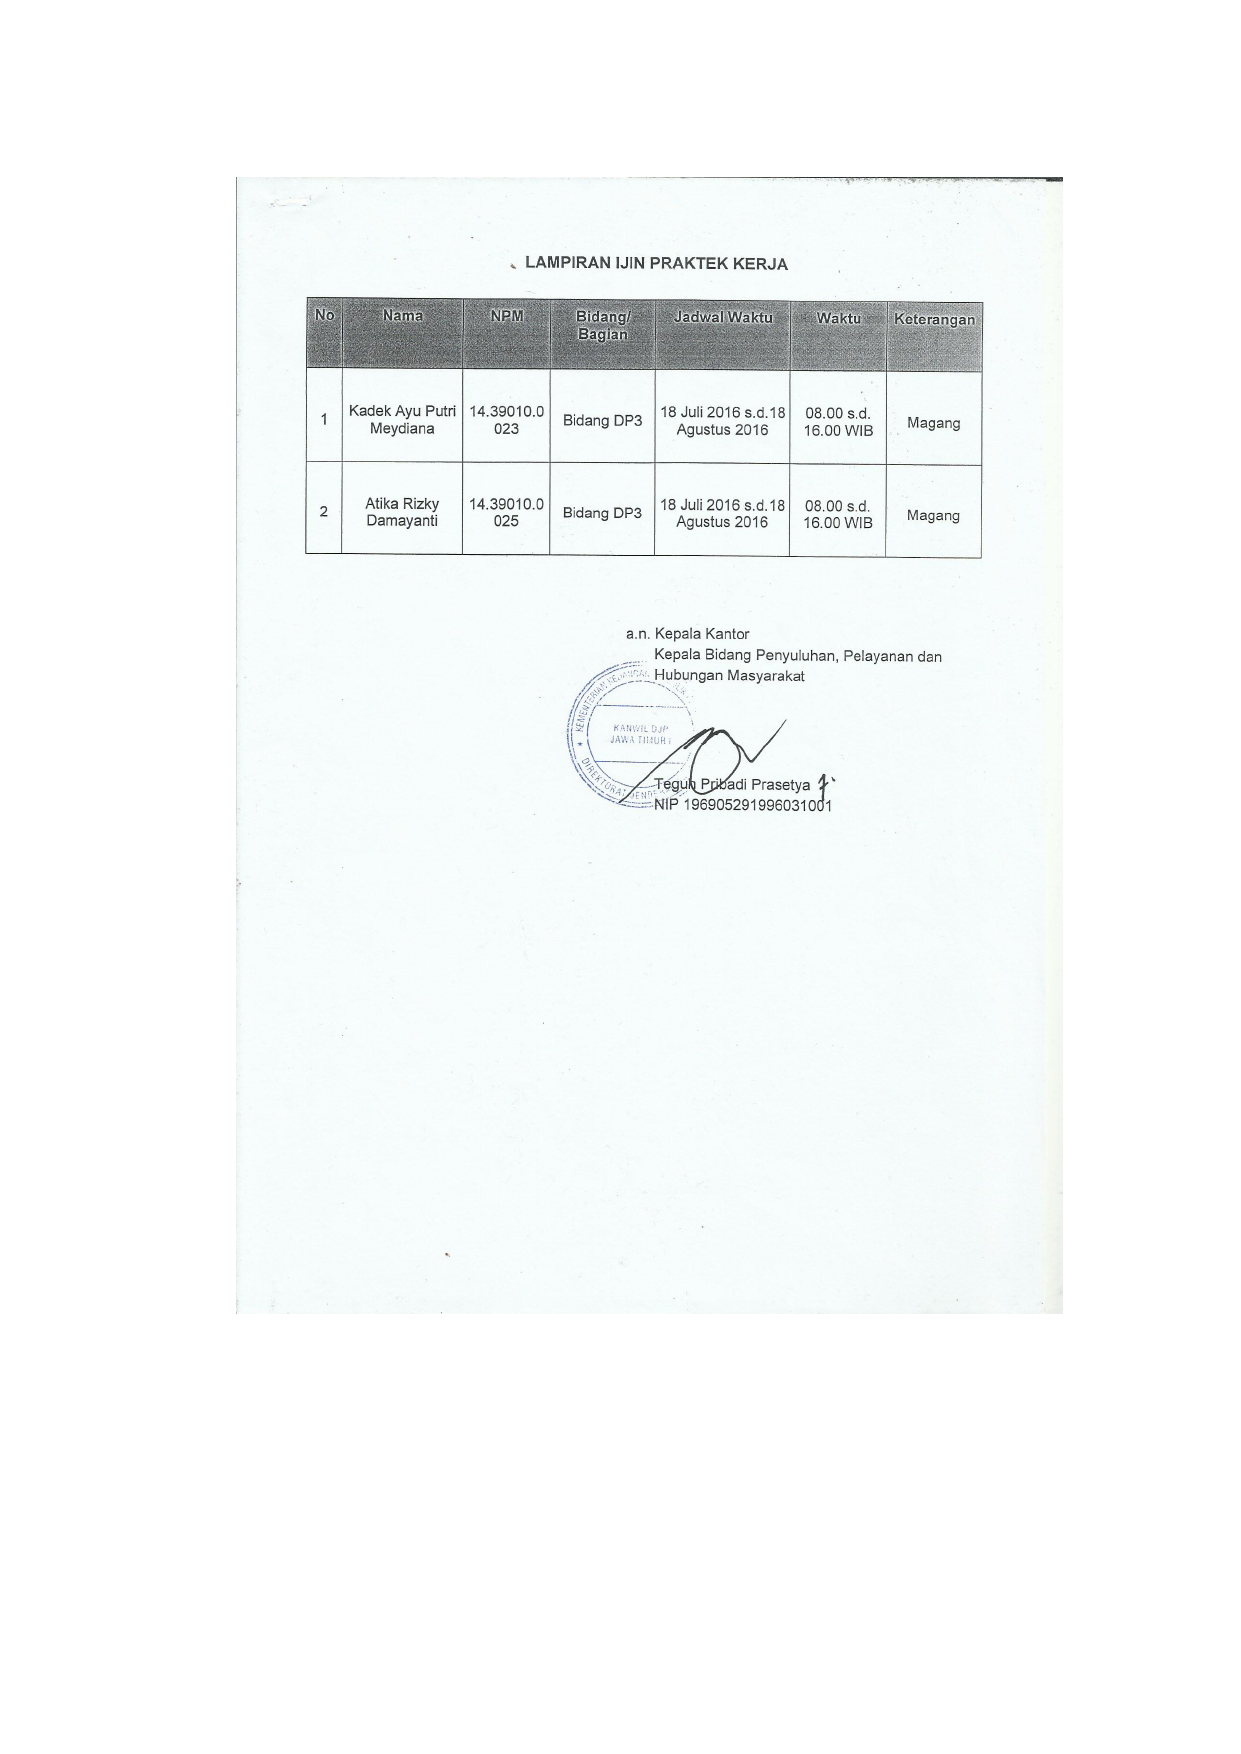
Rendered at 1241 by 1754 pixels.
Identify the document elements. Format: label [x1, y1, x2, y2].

picture [236, 177, 1063, 1314]
